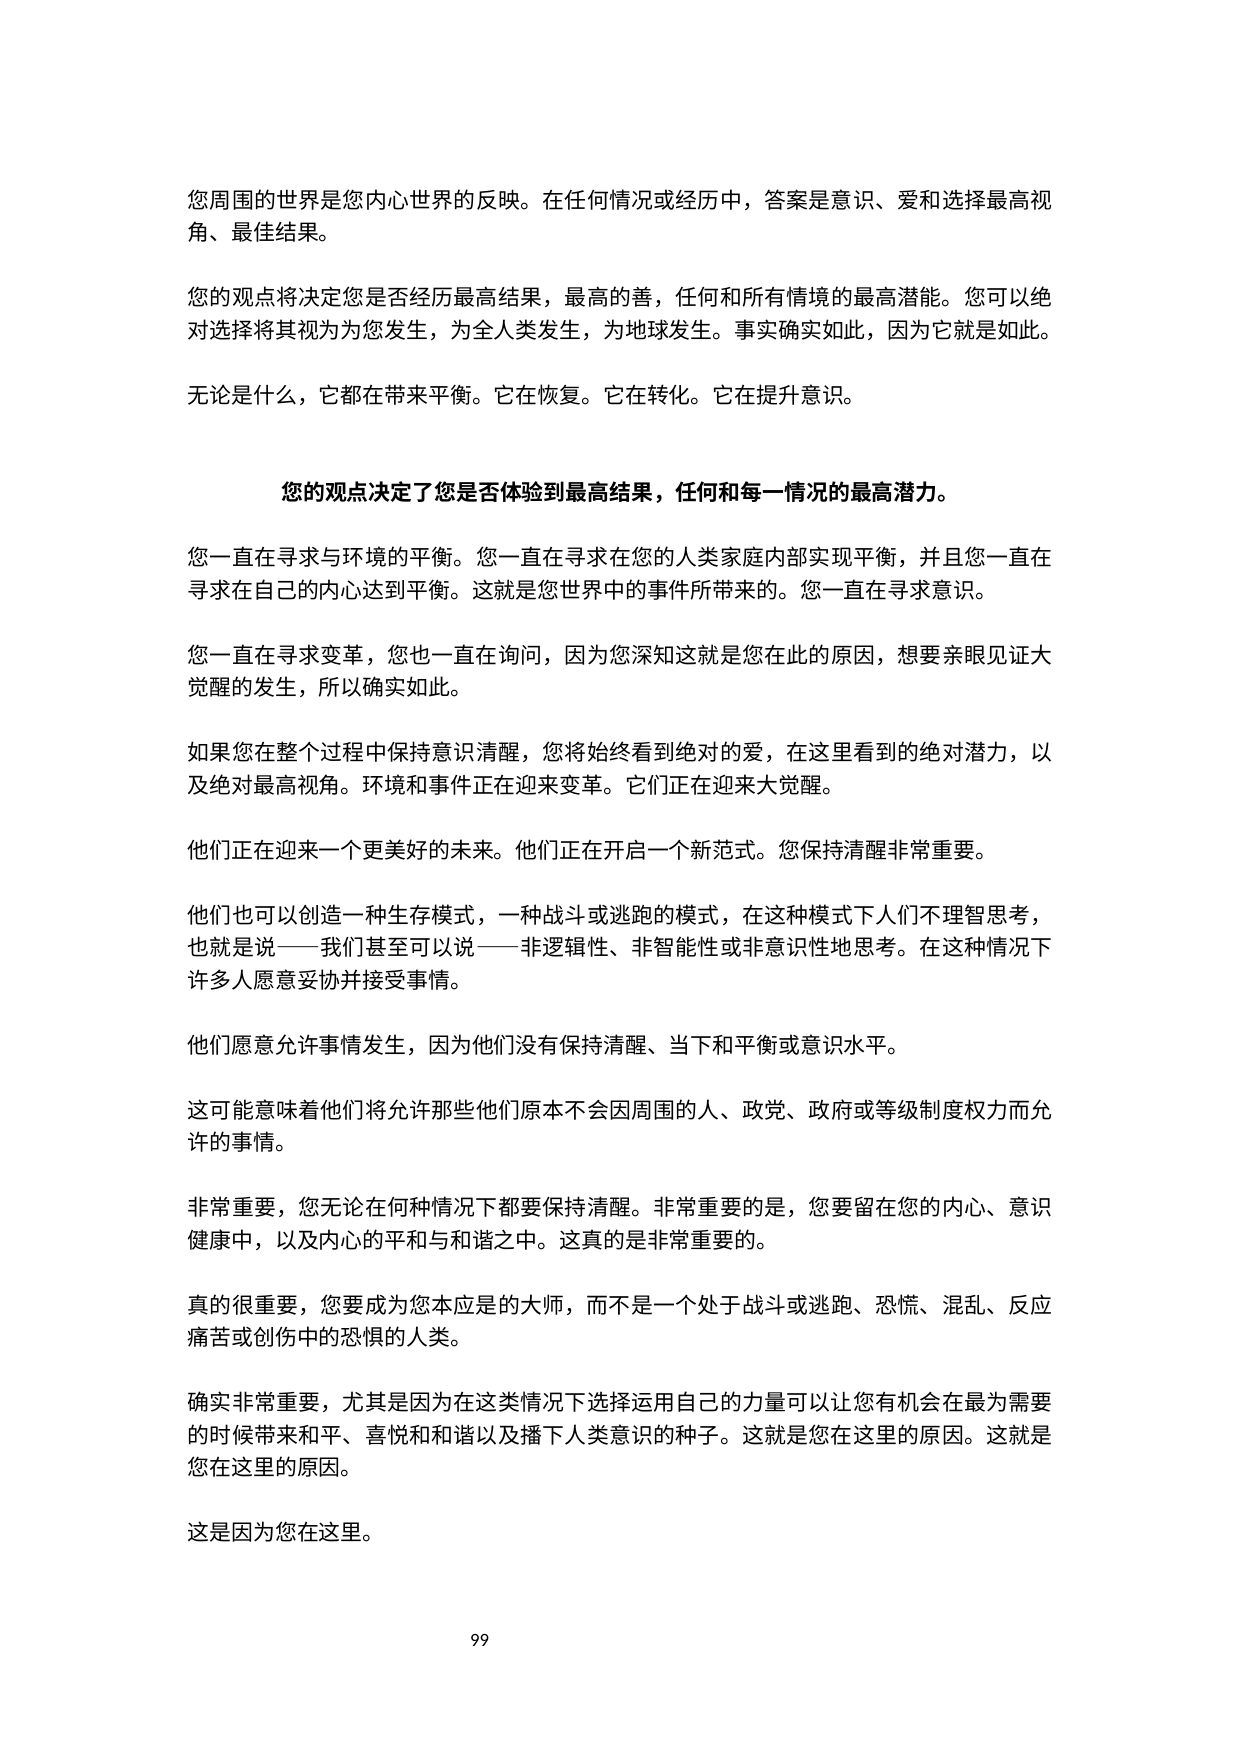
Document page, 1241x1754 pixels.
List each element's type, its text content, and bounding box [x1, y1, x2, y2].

text 您一直在寻求变革，您也一直在询问，因为您深知这就是您在此的原因，想要亲眼见证大觉醒的发生，所以确实如此。 [187, 637, 1053, 702]
text 他们正在迎来一个更美好的未来。他们正在开启一个新范式。您保持清醒非常重要。 [187, 832, 1053, 865]
text 他们愿意允许事情发生，因为他们没有保持清醒、当下和平衡或意识水平。 [187, 1027, 1053, 1060]
text 您一直在寻求与环境的平衡。您一直在寻求在您的人类家庭内部实现平衡，并且您一直在寻求在自己的内心达到平衡。这就是您世界中的事件所带来的。您一直在寻求意识。 [187, 540, 1053, 605]
text 您的观点将决定您是否经历最高结果，最高的善，任何和所有情境的最高潜能。您可以绝对选择将其视为为您发生，为全人类发生，为地球发生。事实确实如此，因为它就是如此。 [187, 280, 1053, 345]
text 您周围的世界是您内心世界的反映。在任何情况或经历中，答案是意识、爱和选择最高视角、最佳结果。 [187, 182, 1053, 247]
text 真的很重要，您要成为您本应是的大师，而不是一个处于战斗或逃跑、恐慌、混乱、反应、痛苦或创伤中的恐惧的人类。 [187, 1287, 1053, 1352]
text 无论是什么，它都在带来平衡。它在恢复。它在转化。它在提升意识。 [187, 377, 1053, 410]
text 如果您在整个过程中保持意识清醒，您将始终看到绝对的爱，在这里看到的绝对潜力，以及绝对最高视角。环境和事件正在迎来变革。它们正在迎来大觉醒。 [187, 735, 1053, 800]
text 他们也可以创造一种生存模式，一种战斗或逃跑的模式，在这种模式下人们不理智思考，也就是说——我们甚至可以说——非逻辑性、非智能性或非意识性地思考。在这种情况下，许多人愿意妥协并接受事情。 [187, 897, 1053, 995]
text 这可能意味着他们将允许那些他们原本不会因周围的人、政党、政府或等级制度权力而允许的事情。 [187, 1092, 1053, 1157]
text 这是因为您在这里。 [187, 1515, 1053, 1547]
text 确实非常重要，尤其是因为在这类情况下选择运用自己的力量可以让您有机会在最为需要的时候带来和平、喜悦和和谐以及播下人类意识的种子。这就是您在这里的原因。这就是您在这里的原因。 [187, 1385, 1053, 1482]
text 非常重要，您无论在何种情况下都要保持清醒。非常重要的是，您要留在您的内心、意识、健康中，以及内心的平和与和谐之中。这真的是非常重要的。 [187, 1190, 1053, 1255]
text 您的观点决定了您是否体验到最高结果，任何和每一情况的最高潜力。 [187, 475, 1053, 507]
